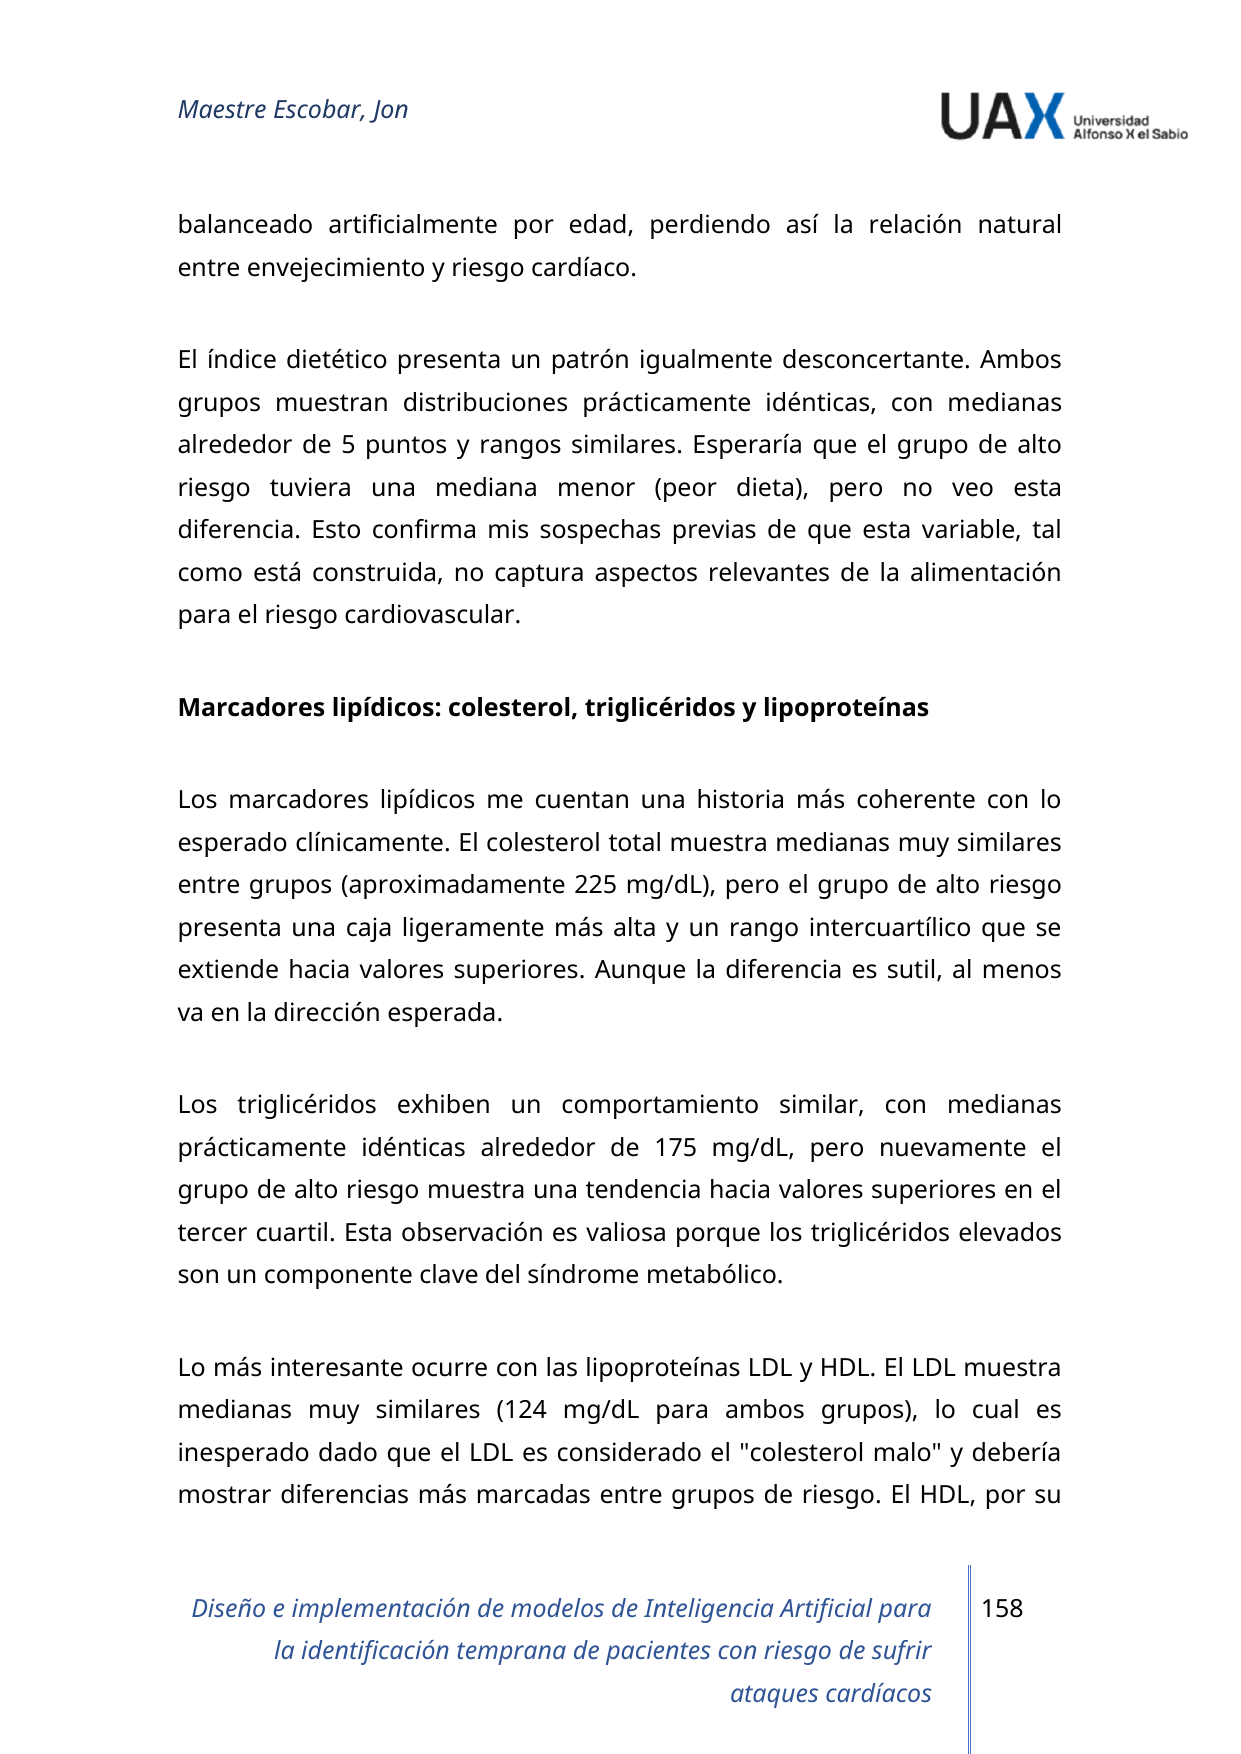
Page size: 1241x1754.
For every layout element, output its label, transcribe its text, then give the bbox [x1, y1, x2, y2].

picture [940, 89, 1192, 144]
text Marcadores lipídicos: colesterol, triglicéridos y lipoproteínas [177, 689, 1063, 723]
text Los triglicéridos exhiben un comportamiento similar, con medianas prácticamente idénticas alrededor de 175 mg/dL, pero nuevamente el grupo de alto riesgo muestra una tendencia hacia valores superiores en el tercer cuartil. Esta observación es valiosa porque los triglicéridos elevados son un componente clave del síndrome metabólico. [177, 1087, 1063, 1291]
text El índice dietético presenta un patrón igualmente desconcertante. Ambos grupos muestran distribuciones prácticamente idénticas, con medianas alrededor de 5 puntos y rangos similares. Esperaría que el grupo de alto riesgo tuviera una mediana menor (peor dieta), pero no veo esta diferencia. Esto confirma mis sospechas previas de que esta variable, tal como está construida, no captura aspectos relevantes de la alimentación para el riesgo cardiovascular. [177, 342, 1063, 631]
text Los marcadores lipídicos me cuentan una historia más coherente con lo esperado clínicamente. El colesterol total muestra medianas muy similares entre grupos (aproximadamente 225 mg/dL), pero el grupo de alto riesgo presenta una caja ligeramente más alta y un rango intercuartílico que se extiende hacia valores superiores. Aunque la diferencia es sutil, al menos va en la dirección esperada. [177, 782, 1063, 1028]
